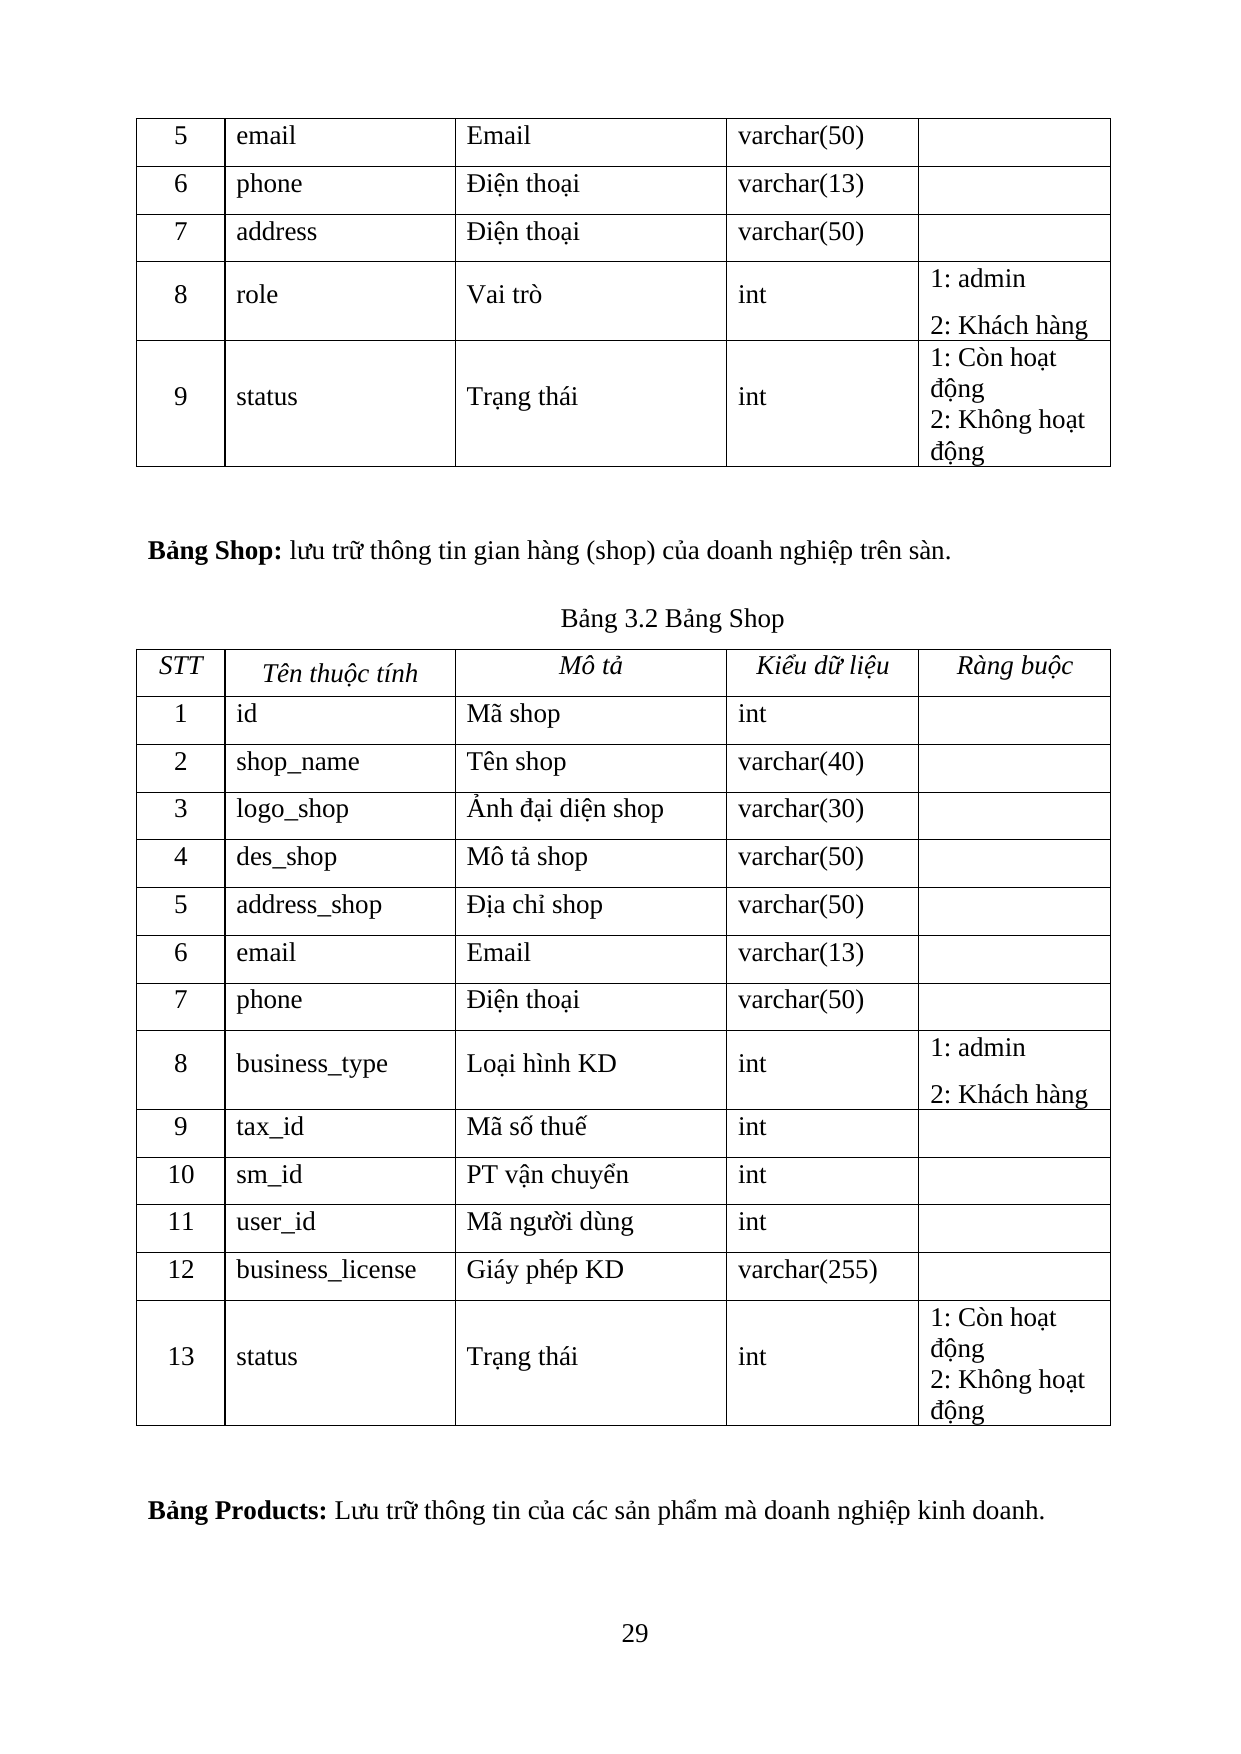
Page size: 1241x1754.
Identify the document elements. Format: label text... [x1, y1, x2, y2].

table_cell 5 [137, 119, 224, 166]
table_cell [919, 215, 1110, 261]
text Bảng Shop: lưu trữ thông tin gian hàng (shop) của doanh nghiệp trên sàn. [148, 534, 1122, 565]
table_cell 1: Còn hoạt động 2: Không hoạt động [919, 341, 1110, 466]
table_cell 9 [137, 341, 224, 466]
table_header Ràng buộc [919, 650, 1110, 696]
table_cell Ảnh đại diện shop [456, 793, 726, 839]
table_cell 10 [137, 1158, 224, 1204]
table_cell 8 [137, 262, 224, 340]
table_cell int [727, 1110, 918, 1157]
table_cell 11 [137, 1205, 224, 1252]
table_cell Vai trò [456, 262, 726, 340]
table_cell varchar(50) [727, 888, 918, 935]
table_cell Điện thoại [456, 984, 726, 1030]
table_cell Tên shop [456, 745, 726, 792]
table_cell shop_name [226, 745, 455, 792]
table_cell Email [456, 119, 726, 166]
table_cell [919, 1110, 1110, 1157]
table_cell Mã người dùng [456, 1205, 726, 1252]
table_cell [919, 167, 1110, 213]
table_cell varchar(50) [727, 119, 918, 166]
table_cell 2 [137, 745, 224, 792]
table_cell varchar(50) [727, 840, 918, 887]
table_cell Mã số thuế [456, 1110, 726, 1157]
table_cell id [226, 697, 455, 744]
table_header Tên thuộc tính [226, 650, 455, 696]
table_cell 6 [137, 936, 224, 982]
table_cell status [226, 1301, 455, 1425]
table_cell [919, 1205, 1110, 1252]
table_cell email [226, 936, 455, 982]
table_cell 7 [137, 215, 224, 261]
table_cell varchar(13) [727, 936, 918, 982]
table_cell int [727, 1031, 918, 1109]
table_cell varchar(13) [727, 167, 918, 213]
table_cell address [226, 215, 455, 261]
table_cell 13 [137, 1301, 224, 1425]
table_cell Mô tả shop [456, 840, 726, 887]
table_header STT [137, 650, 224, 696]
table_cell status [226, 341, 455, 466]
table_cell des_shop [226, 840, 455, 887]
table_cell int [727, 262, 918, 340]
table_cell email [226, 119, 455, 166]
table_cell 1: admin 2: Khách hàng [919, 1031, 1110, 1109]
table_cell varchar(255) [727, 1253, 918, 1300]
table_cell business_license [226, 1253, 455, 1300]
table_cell 3 [137, 793, 224, 839]
table_cell 1 [137, 697, 224, 744]
table_cell [919, 888, 1110, 935]
table_cell 1: Còn hoạt động 2: Không hoạt động [919, 1301, 1110, 1425]
table_cell int [727, 697, 918, 744]
table_cell 4 [137, 840, 224, 887]
table_cell [919, 745, 1110, 792]
table_cell Điện thoại [456, 215, 726, 261]
table_cell PT vận chuyển [456, 1158, 726, 1204]
table_cell Trạng thái [456, 341, 726, 466]
table_cell address_shop [226, 888, 455, 935]
table_cell Email [456, 936, 726, 982]
table_cell 5 [137, 888, 224, 935]
table_cell Loại hình KD [456, 1031, 726, 1109]
table_cell varchar(50) [727, 984, 918, 1030]
table_cell Địa chỉ shop [456, 888, 726, 935]
table_cell [919, 793, 1110, 839]
table_cell varchar(30) [727, 793, 918, 839]
table_cell [919, 1158, 1110, 1204]
table_cell sm_id [226, 1158, 455, 1204]
table_cell int [727, 1158, 918, 1204]
table_cell 8 [137, 1031, 224, 1109]
table_cell varchar(40) [727, 745, 918, 792]
table_cell Điện thoại [456, 167, 726, 213]
table_cell Mã shop [456, 697, 726, 744]
table_cell business_type [226, 1031, 455, 1109]
table_cell varchar(50) [727, 215, 918, 261]
table_cell Giáy phép KD [456, 1253, 726, 1300]
table_cell 6 [137, 167, 224, 213]
table_cell 7 [137, 984, 224, 1030]
table_cell [919, 840, 1110, 887]
table_cell 12 [137, 1253, 224, 1300]
table_cell [919, 1253, 1110, 1300]
table_cell phone [226, 984, 455, 1030]
text Bảng Products: Lưu trữ thông tin của các sản phẩm mà doanh nghiệp kinh doanh. [148, 1494, 1122, 1525]
table_cell int [727, 1205, 918, 1252]
table_cell Trạng thái [456, 1301, 726, 1425]
table_cell [919, 984, 1110, 1030]
table_cell 9 [137, 1110, 224, 1157]
table_cell tax_id [226, 1110, 455, 1157]
table_cell [919, 697, 1110, 744]
table_header Kiểu dữ liệu [727, 650, 918, 696]
table_cell user_id [226, 1205, 455, 1252]
table_cell [919, 936, 1110, 982]
table_cell logo_shop [226, 793, 455, 839]
table_cell 1: admin 2: Khách hàng [919, 262, 1110, 340]
table_cell int [727, 1301, 918, 1425]
table_header Mô tả [456, 650, 726, 696]
table_cell role [226, 262, 455, 340]
table_cell [919, 119, 1110, 166]
table_cell int [727, 341, 918, 466]
table_cell phone [226, 167, 455, 213]
